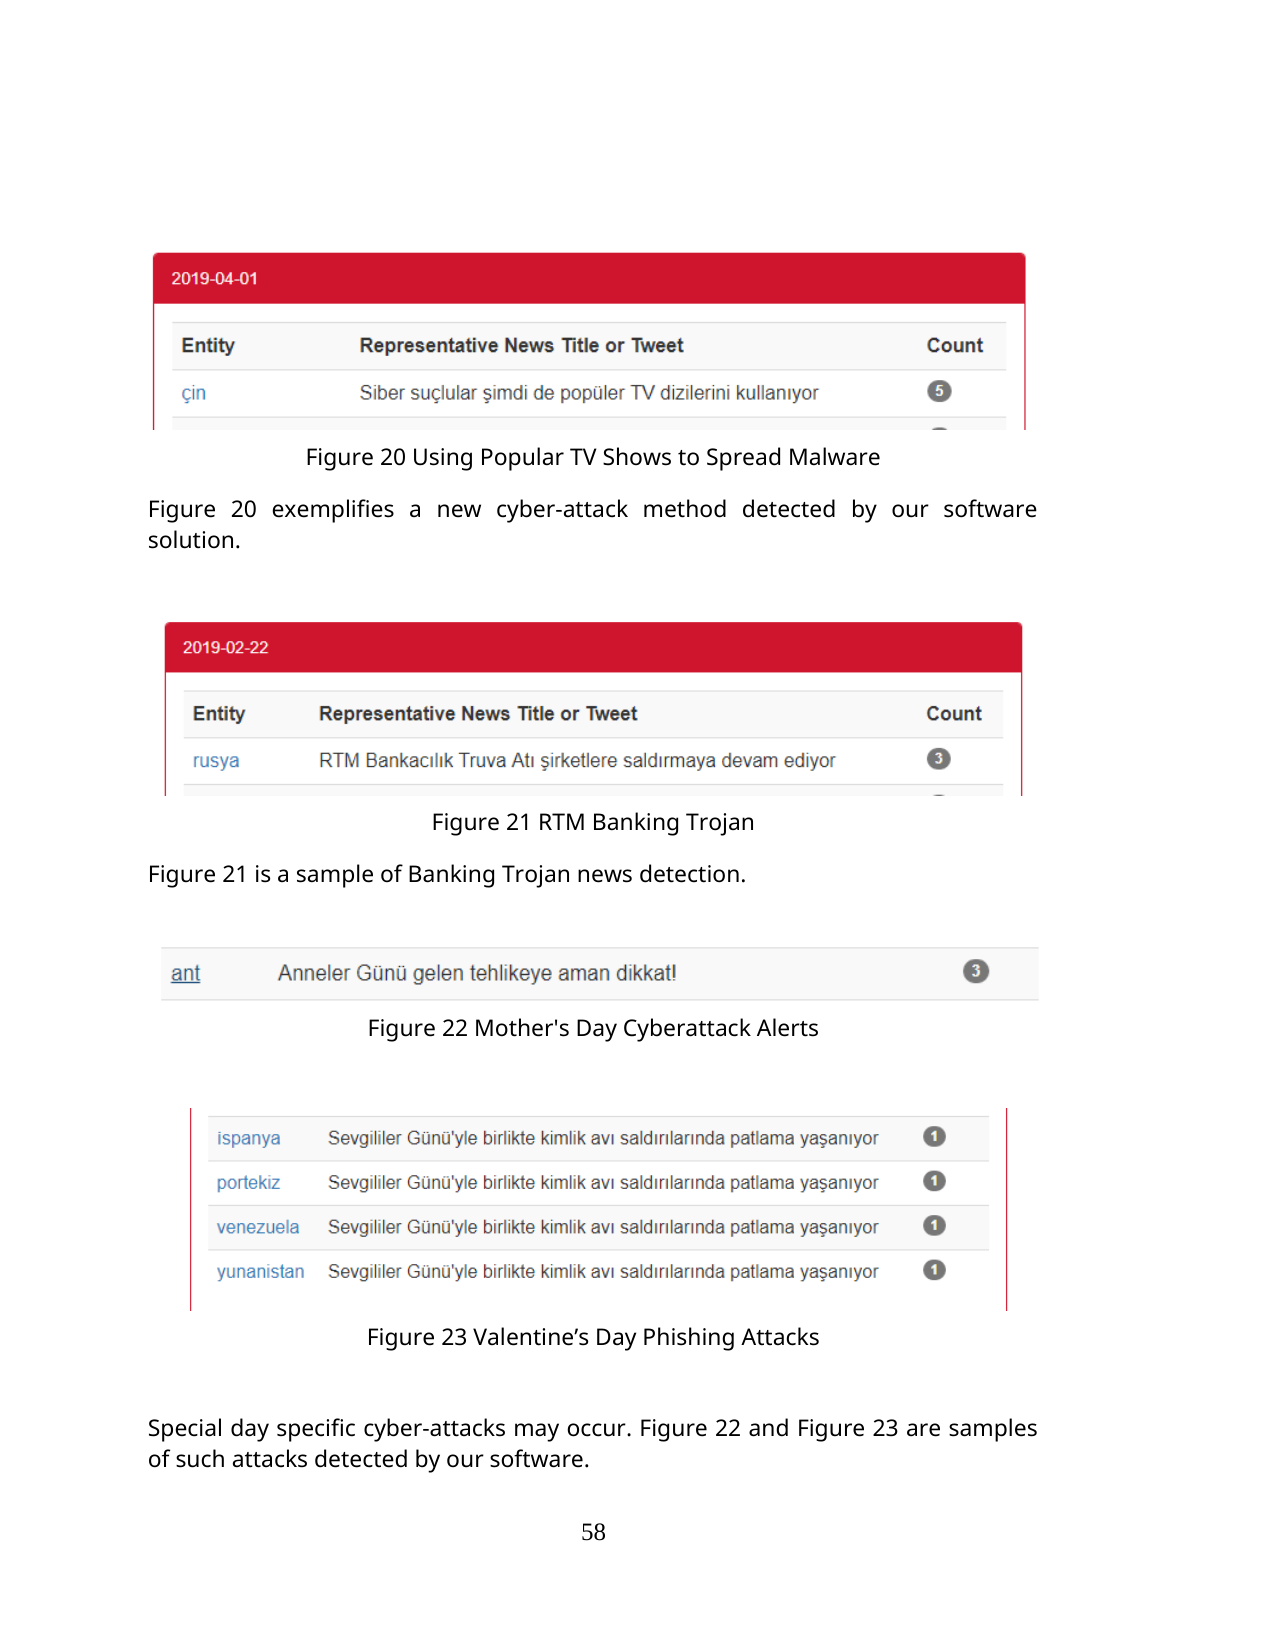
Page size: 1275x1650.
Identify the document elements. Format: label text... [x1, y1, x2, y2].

text Figure 21 is a sample of Banking Trojan news detection. [148, 858, 1039, 889]
text Figure 22 Mother's Day Cyberattack Alerts [148, 1012, 1039, 1043]
picture [147, 1108, 1039, 1311]
text Figure 21 RTM Banking Trojan [148, 806, 1039, 837]
picture [147, 610, 1039, 796]
picture [147, 938, 1039, 1002]
text Figure 20 Using Popular TV Shows to Spread Malware [148, 440, 1039, 472]
picture [147, 248, 1039, 430]
text Figure 23 Valentine’s Day Phishing Attacks [148, 1321, 1039, 1352]
text Figure 20 exemplifies a new cyber-attack method detected by our software solution. [148, 492, 1039, 555]
text Special day specific cyber-attacks may occur. Figure 22 and Figure 23 are samples of such attacks detected by our software. [148, 1412, 1039, 1474]
